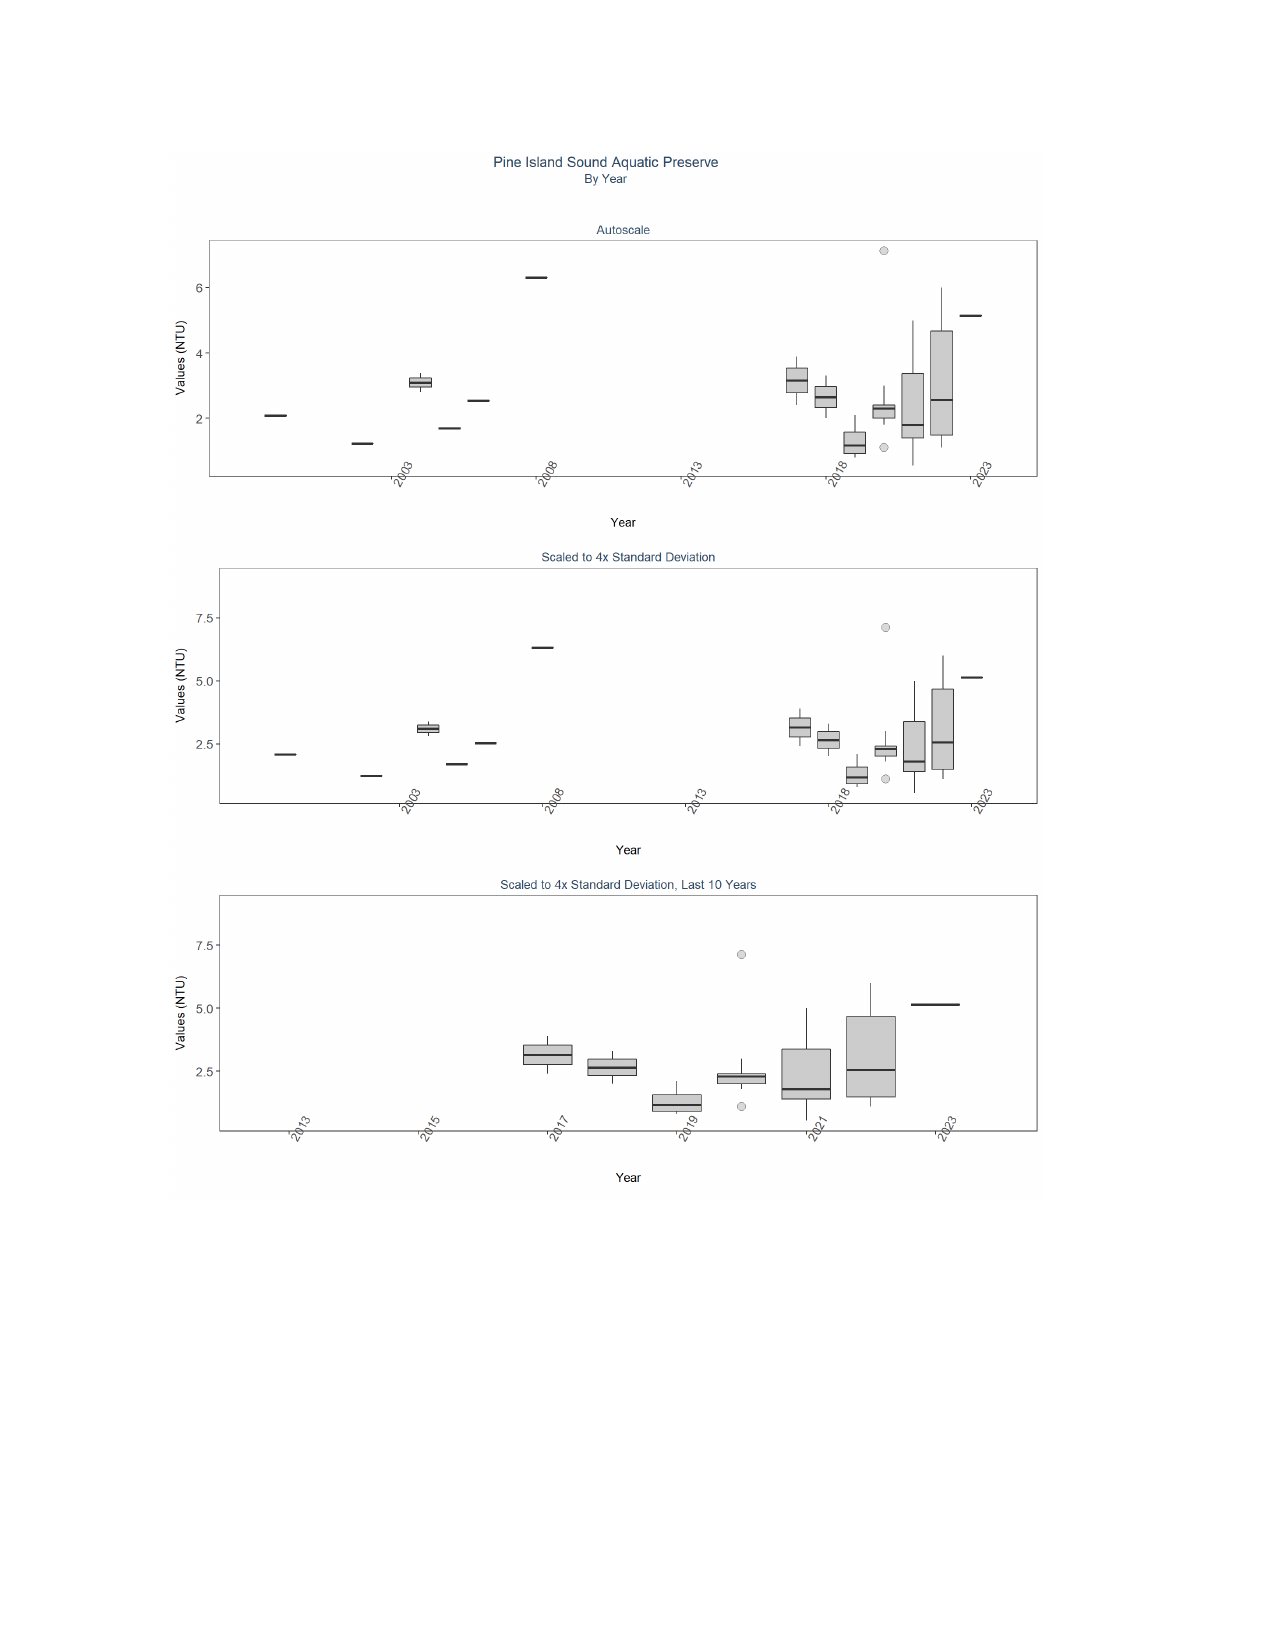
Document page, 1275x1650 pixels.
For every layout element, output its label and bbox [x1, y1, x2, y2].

picture [168, 150, 1044, 1200]
